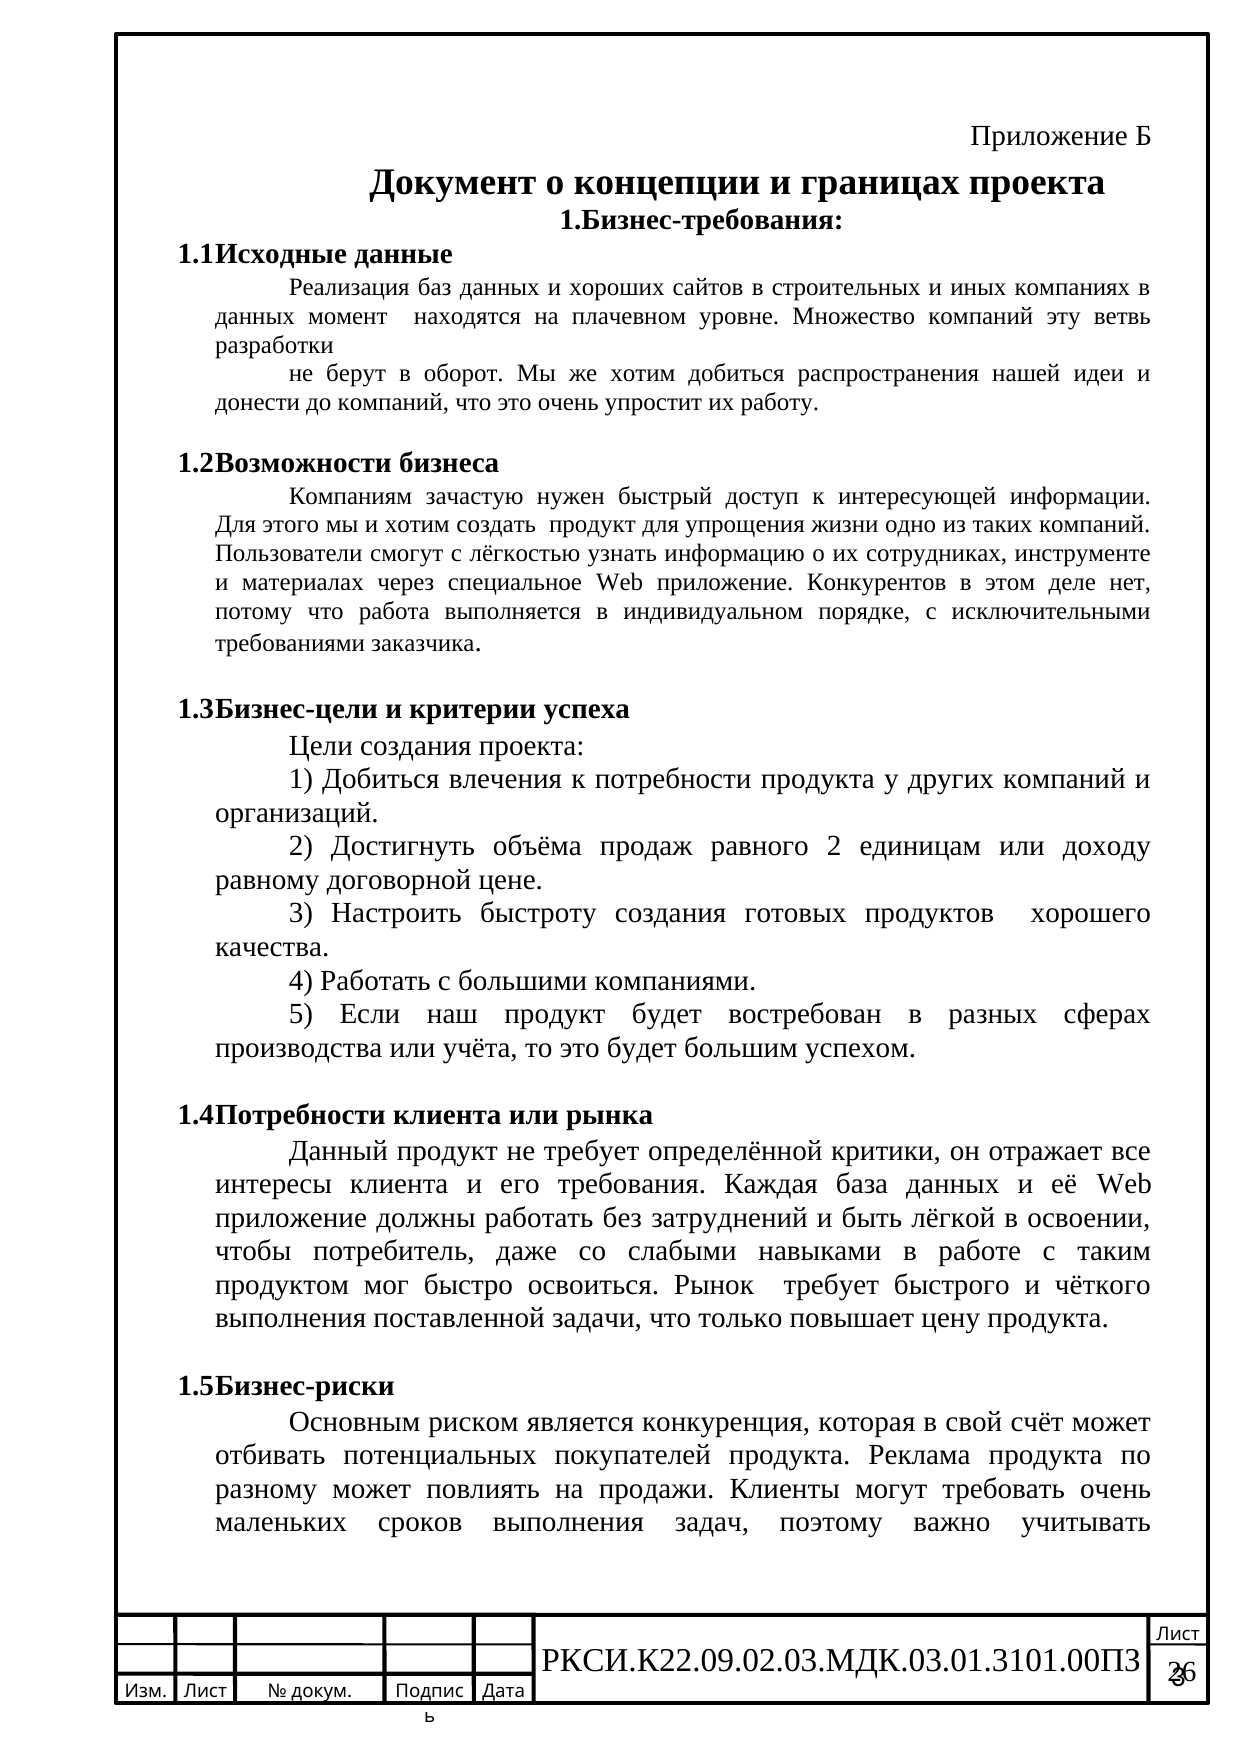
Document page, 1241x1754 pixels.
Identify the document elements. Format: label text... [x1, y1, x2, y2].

list не берут в оборот. Мы же хотим добиться распространения нашей идеи и донести до компаний, что это очень упростит их работу. [215, 358, 1152, 416]
list Компаниям зачастую нужен быстрый доступ к интересующей информации. Для этого мы и хотим создать продукт для упрощения жизни одно из таких компаний. Пользователи смогут с лёгкостью узнать информацию о их сотрудниках, инструменте и материалах через специальное Web приложение. Конкурентов в этом деле нет, потому что работа выполняется в индивидуальном порядке, с исключительными требованиями заказчика. [215, 481, 1152, 658]
list Исходные данные [177, 236, 1152, 269]
list Цели создания проекта: [215, 728, 1152, 761]
list Реализация баз данных и хороших сайтов в строительных и иных компаниях в данных момент находятся на плачевном уровне. Множество компаний эту ветвь разработки [215, 272, 1152, 358]
title Документ о концепции и границах проекта [323, 159, 1152, 202]
list 2) Достигнуть объёма продаж равного 2 единицам или доходу равному договорной цене. [215, 828, 1152, 896]
list Данный продукт не требует определённой критики, он отражает все интересы клиента и его требования. Каждая база данных и её Web приложение должны работать без затруднений и быть лёгкой в освоении, чтобы потребитель, даже со слабыми навыками в работе с таким продуктом мог быстро освоиться. Рынок требует быстрого и чёткого выполнения поставленной задачи, что только повышает цену продукта. [215, 1133, 1152, 1334]
list Бизнес-риски [177, 1368, 1152, 1401]
list 4) Работать с большими компаниями. [215, 963, 1152, 996]
list Потребности клиента или рынка [177, 1097, 1152, 1130]
list Бизнес-цели и критерии успеха [177, 692, 1152, 725]
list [215, 1404, 1152, 1538]
list 3) Настроить быстроту создания готовых продуктов хорошего качества. [215, 896, 1152, 963]
subtitle 1.Бизнес-требования: [177, 202, 1152, 236]
list 1) Добиться влечения к потребности продукта у других компаний и организаций. [215, 761, 1152, 828]
text Приложение Б [177, 118, 1152, 152]
list Возможности бизнеса [177, 445, 1152, 478]
list 5) Если наш продукт будет востребован в разных сферах производства или учёта, то это будет большим успехом. [215, 996, 1152, 1063]
